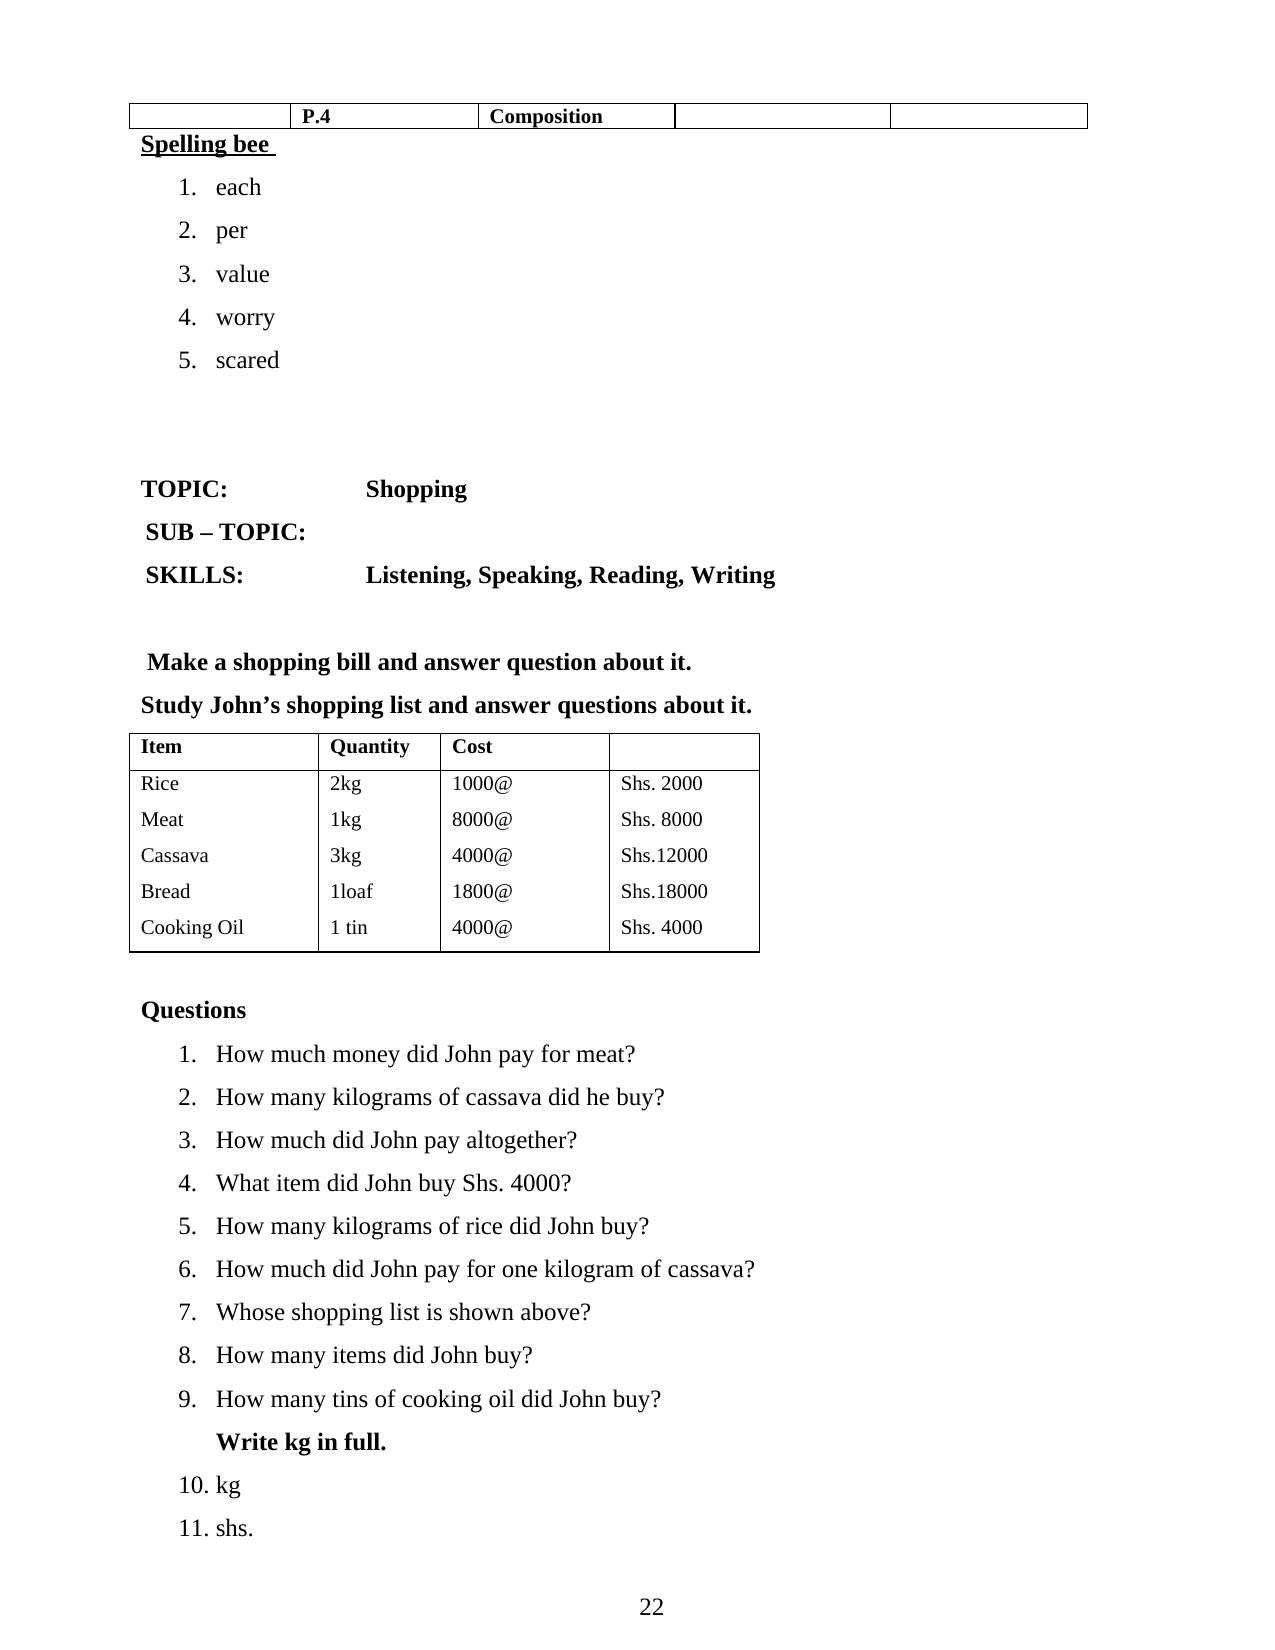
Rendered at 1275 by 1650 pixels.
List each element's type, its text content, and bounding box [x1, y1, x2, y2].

list How many kilograms of rice did John buy? [178, 1211, 1162, 1240]
text Make a shopping bill and answer question about it. [141, 647, 1162, 676]
table_cell 2kg 1kg 3kg 1loaf 1 tin [319, 771, 440, 951]
table_header Item [130, 734, 318, 770]
list How many items did John buy? [178, 1341, 1162, 1369]
text SKILLS: Listening, Speaking, Reading, Writing [145, 561, 1162, 589]
table_cell Shs. 2000 Shs. 8000 Shs.12000 Shs.18000 Shs. 4000 [610, 771, 759, 951]
table_cell [130, 104, 290, 128]
list How many kilograms of cassava did he buy? [178, 1082, 1162, 1111]
table_cell [891, 104, 1087, 128]
table_header Quantity [319, 734, 440, 770]
text TOPIC: Shopping [141, 474, 1162, 503]
list scared [178, 345, 1162, 374]
text Questions [141, 996, 1162, 1024]
list How many tins of cooking oil did John buy? [178, 1384, 1162, 1412]
text SUB – TOPIC: [145, 517, 1162, 546]
text Study John’s shopping list and answer questions about it. [141, 690, 1162, 719]
list shs. [178, 1513, 1162, 1542]
list What item did John buy Shs. 4000? [178, 1168, 1162, 1197]
list Write kg in full. [216, 1427, 1162, 1456]
list value [178, 259, 1162, 287]
list per [178, 216, 1162, 244]
table_cell P.4 [291, 104, 478, 128]
table_cell [676, 104, 890, 128]
table_header Cost [441, 734, 609, 770]
list How much did John pay altogether? [178, 1125, 1162, 1154]
list each [178, 172, 1162, 201]
list Whose shopping list is shown above? [178, 1297, 1162, 1326]
list How much did John pay for one kilogram of cassava? [178, 1254, 1162, 1283]
table_cell Composition [479, 104, 674, 128]
list How much money did John pay for meat? [178, 1039, 1162, 1067]
table_cell Rice Meat Cassava Bread Cooking Oil [130, 771, 318, 951]
list worry [178, 302, 1162, 331]
table_header [610, 734, 759, 770]
table_cell 1000@ 8000@ 4000@ 1800@ 4000@ [441, 771, 609, 951]
text Spelling bee [141, 129, 1162, 158]
list kg [178, 1470, 1162, 1499]
